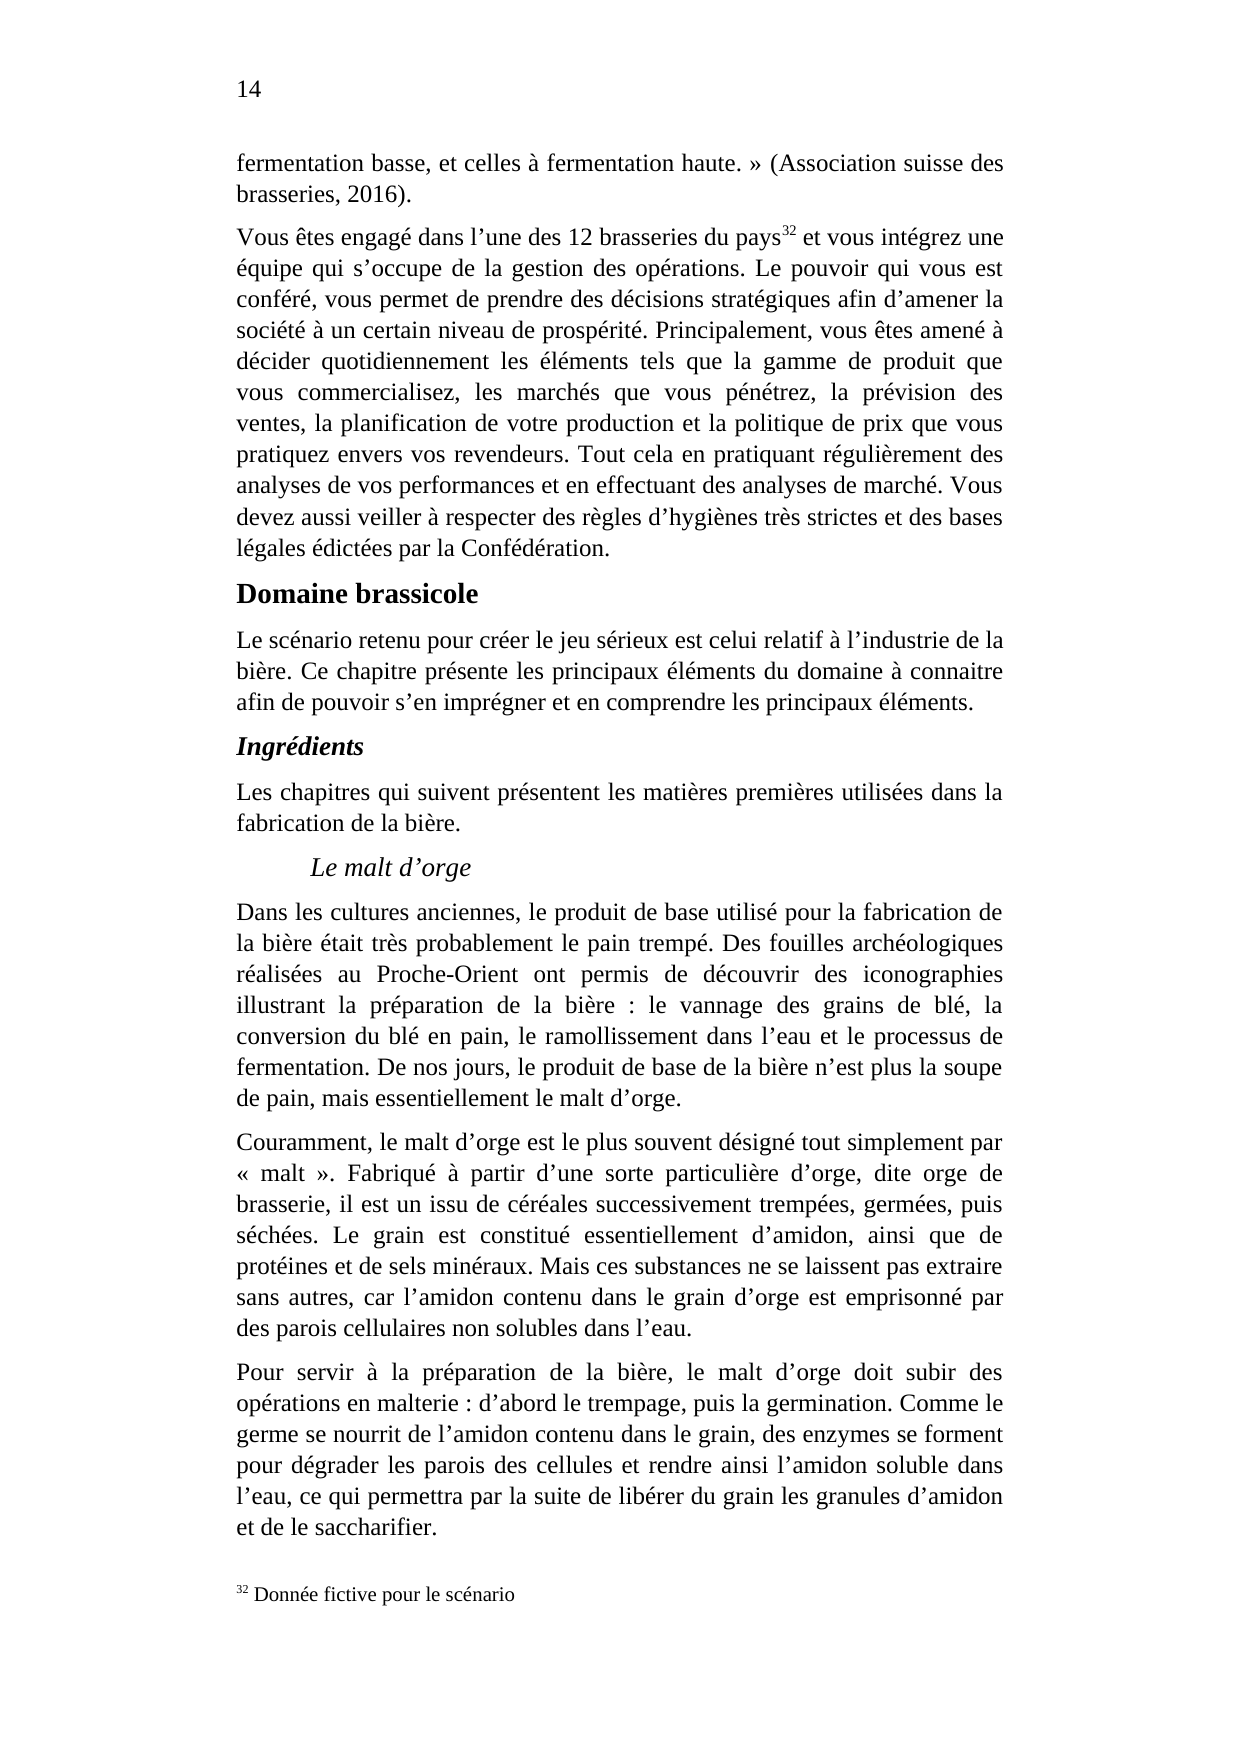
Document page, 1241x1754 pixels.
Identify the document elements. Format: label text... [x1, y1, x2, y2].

text Dans les cultures anciennes, le produit de base utilisé pour la fabrication de la bière était très probablement le pain trempé. Des fouilles archéologiques réalisées au Proche-Orient ont permis de découvrir des iconographies illustrant la préparation de la bière : le vannage des grains de blé, la conversion du blé en pain, le ramollissement dans l’eau et le processus de fermentation. De nos jours, le produit de base de la bière n’est plus la soupe de pain, mais essentiellement le malt d’orge. [236, 897, 1004, 1112]
text Domaine brassicole [236, 576, 1004, 610]
text Couramment, le malt d’orge est le plus souvent désigné tout simplement par « malt ». Fabriqué à partir d’une sorte particulière d’orge, dite orge de brasserie, il est un issu de céréales successivement trempées, germées, puis séchées. Le grain est constitué essentiellement d’amidon, ainsi que de protéines et de sels minéraux. Mais ces substances ne se laissent pas extraire sans autres, car l’amidon contenu dans le grain d’orge est emprisonné par des parois cellulaires non solubles dans l’eau. [236, 1127, 1004, 1342]
text Ingrédients [236, 731, 1004, 762]
text Pour servir à la préparation de la bière, le malt d’orge doit subir des opérations en malterie : d’abord le trempage, puis la germination. Comme le germe se nourrit de l’amidon contenu dans le grain, des enzymes se forment pour dégrader les parois des cellules et rendre ainsi l’amidon soluble dans l’eau, ce qui permettra par la suite de libérer du grain les granules d’amidon et de le saccharifier. [236, 1357, 1004, 1541]
text Le malt d’orge [310, 851, 1004, 882]
text Vous êtes engagé dans l’une des 12 brasseries du pays et vous intégrez une équipe qui s’occupe de la gestion des opérations. Le pouvoir qui vous est conféré, vous permet de prendre des décisions stratégiques afin d’amener la société à un certain niveau de prospérité. Principalement, vous êtes amené à décider quotidiennement les éléments tels que la gamme de produit que vous commercialisez, les marchés que vous pénétrez, la prévision des ventes, la planification de votre production et la politique de prix que vous pratiquez envers vos revendeurs. Tout cela en pratiquant régulièrement des analyses de vos performances et en effectuant des analyses de marché. Vous devez aussi veiller à respecter des règles d’hygiènes très strictes et des bases légales édictées par la Confédération. [236, 222, 1004, 561]
text Le scénario retenu pour créer le jeu sérieux est celui relatif à l’industrie de la bière. Ce chapitre présente les principaux éléments du domaine à connaitre afin de pouvoir s’en imprégner et en comprendre les principaux éléments. [236, 625, 1004, 716]
text Les chapitres qui suivent présentent les matières premières utilisées dans la fabrication de la bière. [236, 777, 1004, 836]
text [236, 148, 1004, 207]
